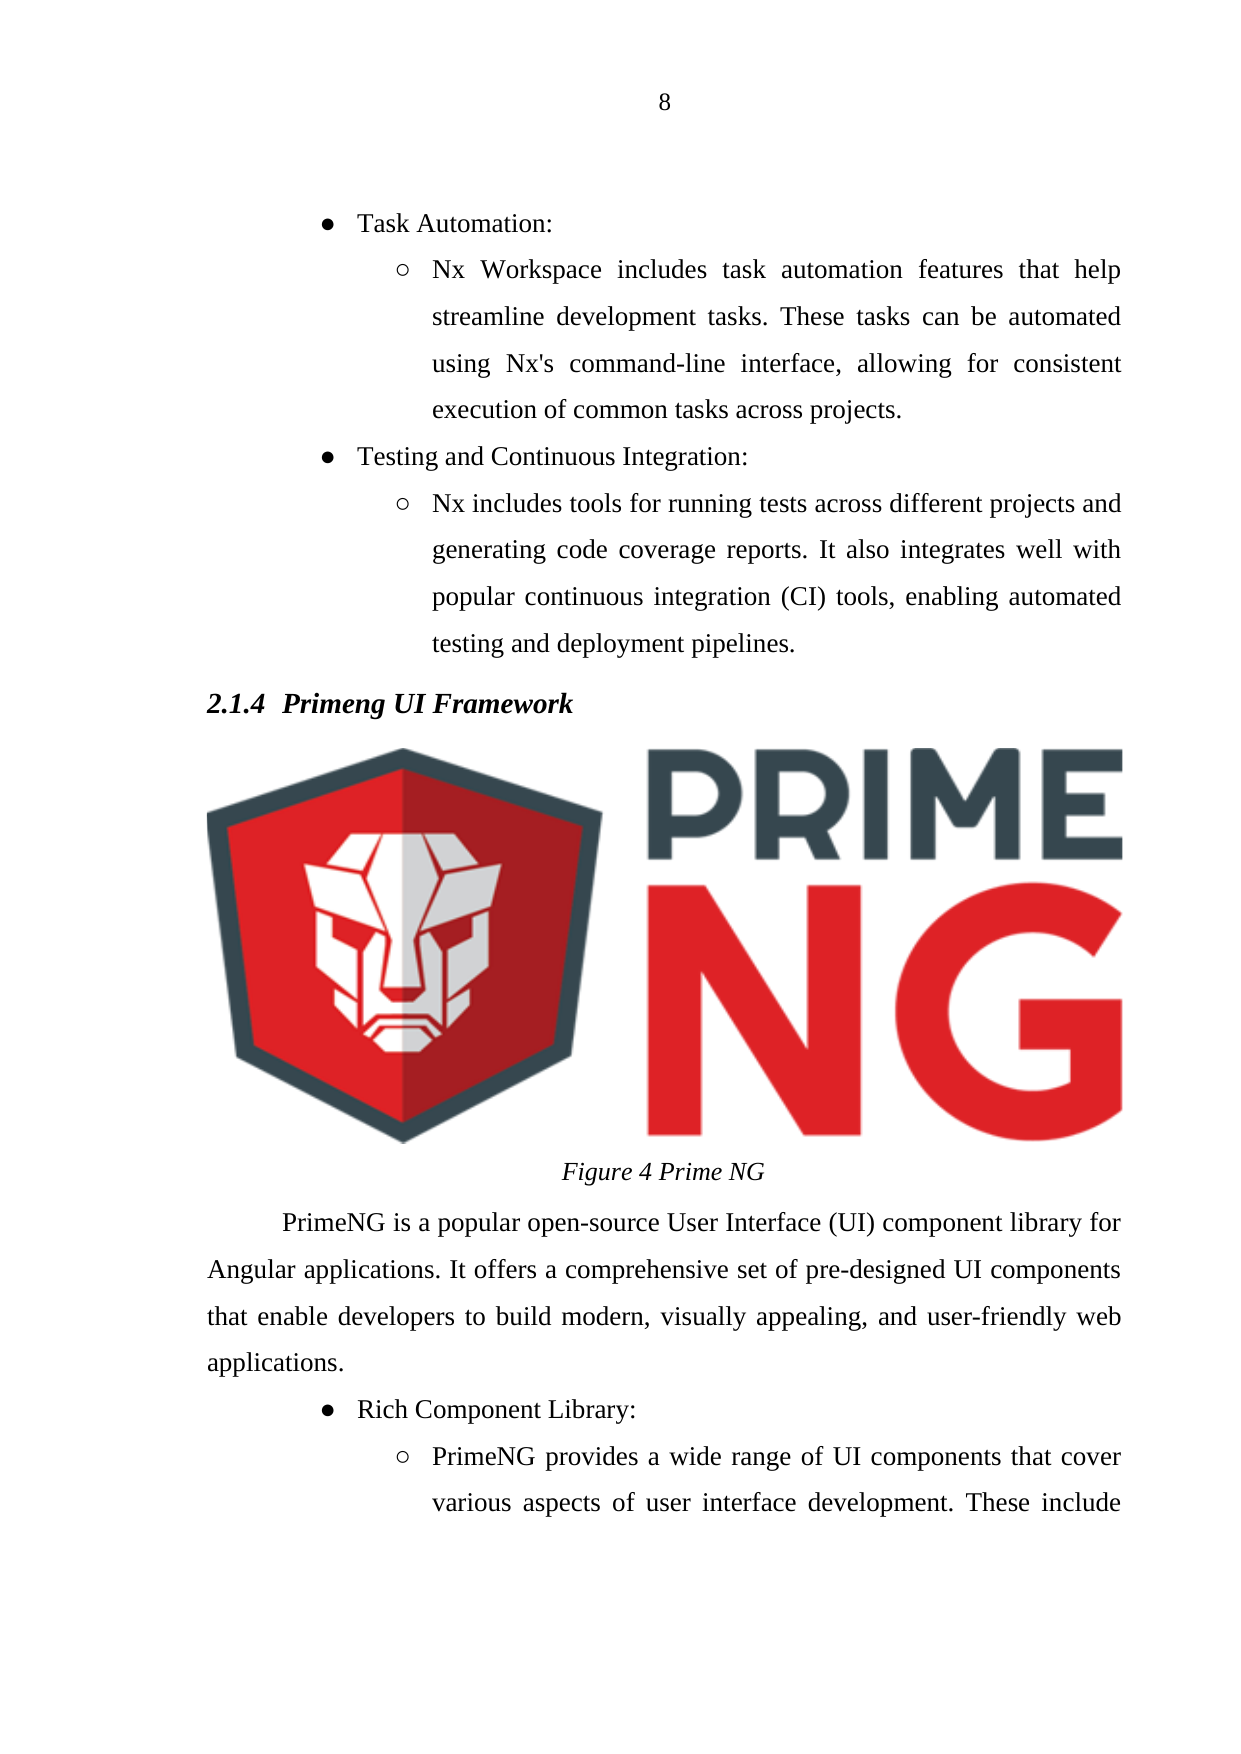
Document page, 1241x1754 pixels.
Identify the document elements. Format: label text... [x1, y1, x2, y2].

picture [206, 748, 1123, 1144]
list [394, 1440, 1122, 1518]
list Task Automation: [319, 207, 1122, 238]
list Testing and Continuous Integration: [319, 440, 1122, 471]
list Nx includes tools for running tests across different projects and generating code coverage reports. It also integrates well with popular continuous integration (CI) tools, enabling automated testing and deployment pipelines. [394, 487, 1122, 658]
text PrimeNG is a popular open-source User Interface (UI) component library for Angular applications. It offers a comprehensive set of pre-designed UI components that enable developers to build modern, visually appealing, and user-friendly web applications. [207, 1207, 1122, 1378]
list Rich Component Library: [319, 1393, 1122, 1424]
list Nx Workspace includes task automation features that help streamline development tasks. These tasks can be automated using Nx's command-line interface, allowing for consistent execution of common tasks across projects. [394, 253, 1122, 424]
subtitle Primeng UI Framework [207, 686, 1122, 719]
text Figure 4 Prime NG [207, 1156, 1122, 1186]
